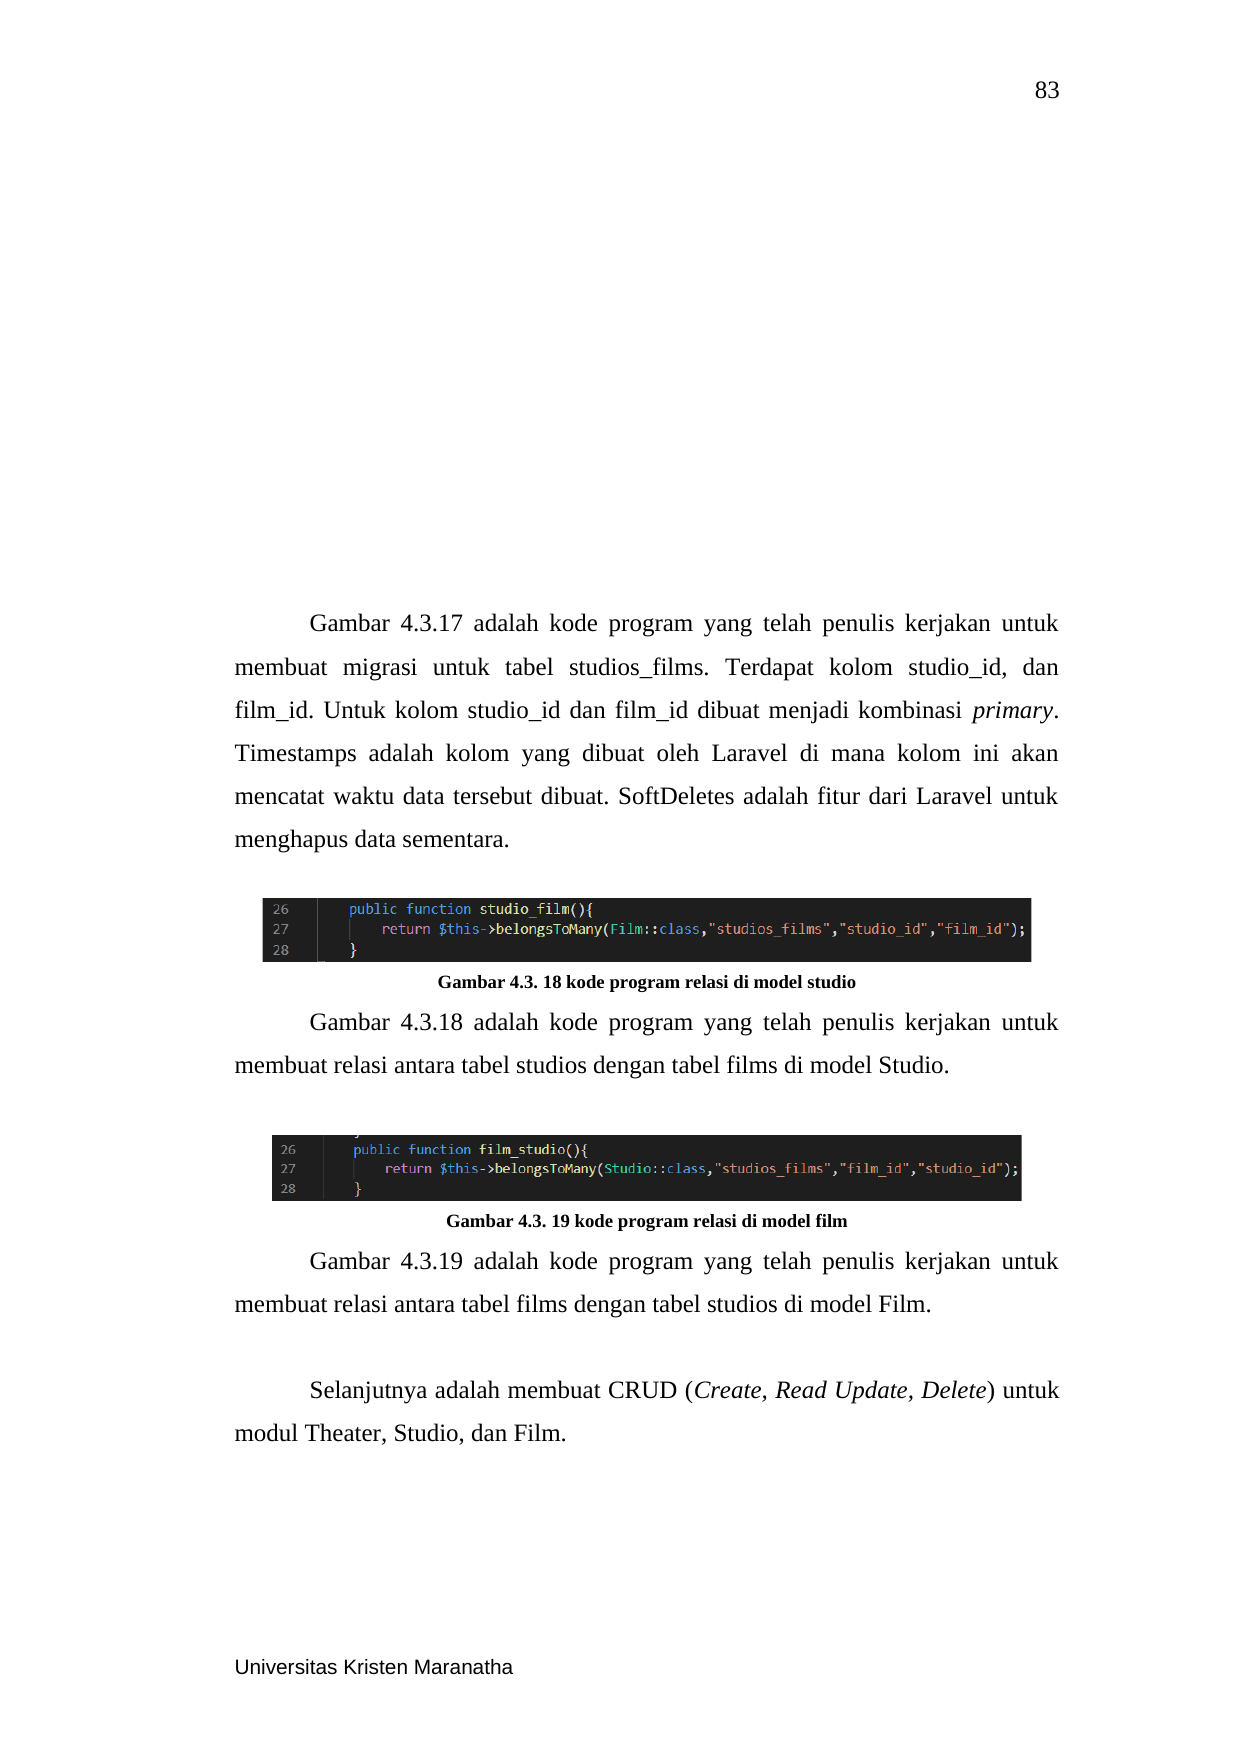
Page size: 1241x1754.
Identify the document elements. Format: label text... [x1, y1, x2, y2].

text Gambar 4.3.19 adalah kode program yang telah penulis kerjakan untuk membuat relasi antara tabel films dengan tabel studios di model Film. [234, 1179, 1059, 1318]
text Selanjutnya adalah membuat CRUD (Create, Read Update, Delete) untuk modul Theater, Studio, dan Film. [234, 1375, 1059, 1447]
text Gambar 4.3.18 adalah kode program yang telah penulis kerjakan untuk membuat relasi antara tabel studios dengan tabel films di model Studio. [234, 953, 1059, 1078]
text Gambar 4.3.17 adalah kode program yang telah penulis kerjakan untuk membuat migrasi untuk tabel studios_films. Terdapat kolom studio_id, dan film_id. Untuk kolom studio_id dan film_id dibuat menjadi kombinasi primary. Timestamps adalah kolom yang dibuat oleh Laravel di mana kolom ini akan mencatat waktu data tersebut dibuat. SoftDeletes adalah fitur dari Laravel untuk menghapus data sementara. [234, 608, 1059, 853]
picture [262, 898, 1032, 962]
picture [272, 1135, 1022, 1201]
